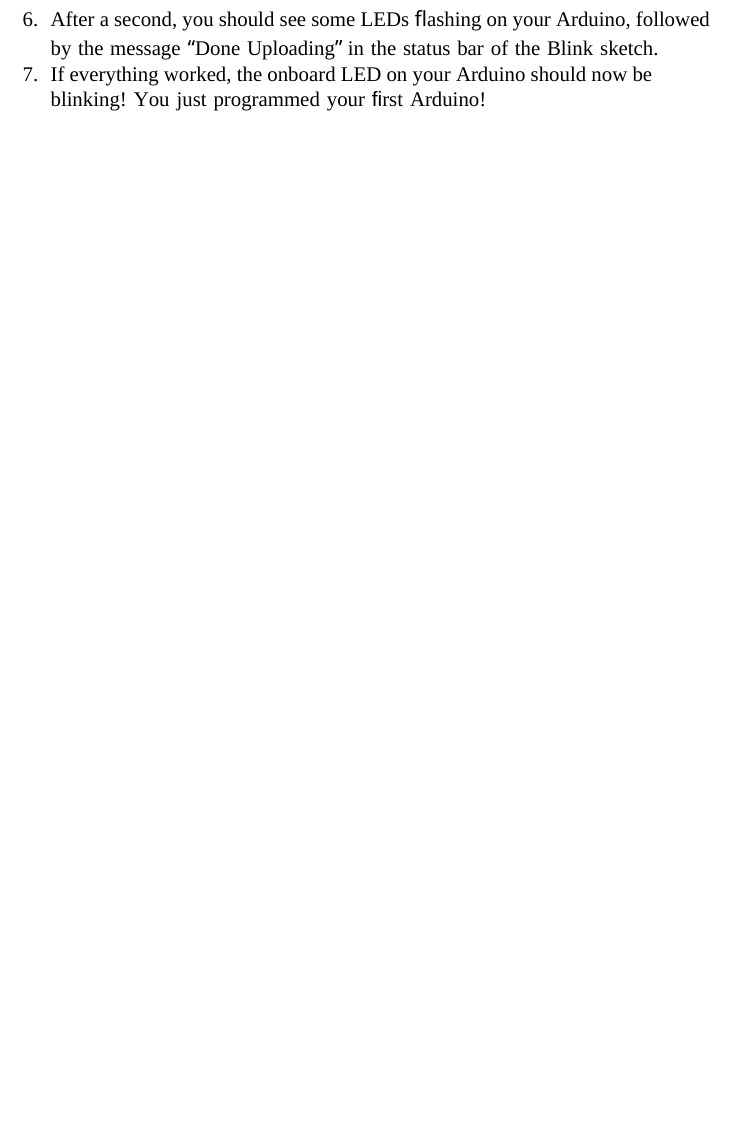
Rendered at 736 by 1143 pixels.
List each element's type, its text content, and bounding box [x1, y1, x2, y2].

list If everything worked, the onboard LED on your Arduino should now be blinking! You just programmed your ﬁrst Arduino! [22, 62, 713, 111]
list After a second, you should see some LEDs flashing on your Arduino, followed by the message “Done Uploading” in the status bar of the Blink sketch. [22, 4, 713, 61]
